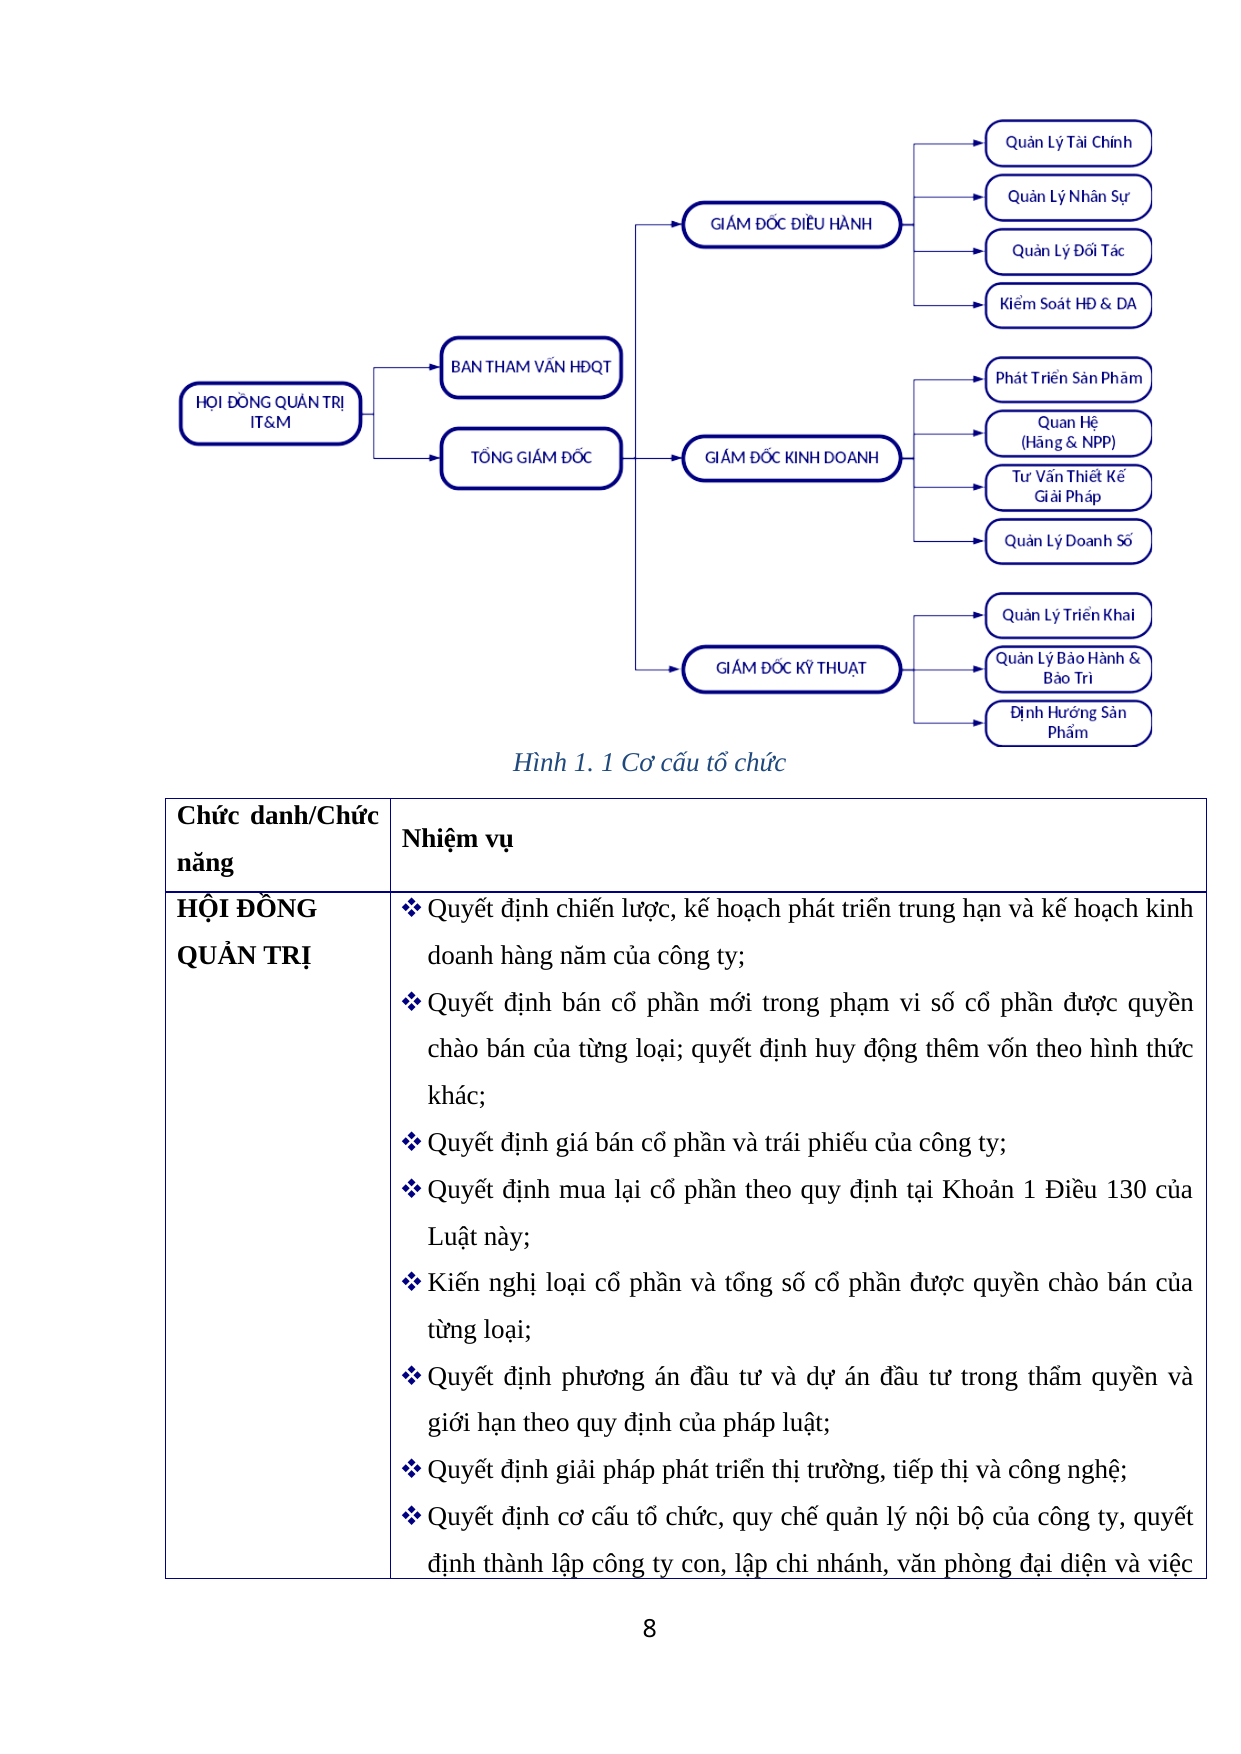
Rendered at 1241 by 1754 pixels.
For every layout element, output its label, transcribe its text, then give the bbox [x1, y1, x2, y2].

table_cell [391, 893, 1206, 1578]
table_header Chức danh/Chức năng [166, 799, 390, 891]
table_header Nhiệm vụ [391, 799, 1206, 891]
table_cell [166, 893, 390, 1578]
text Hình 1. 1 Cơ cấu tổ chức [177, 746, 1122, 777]
